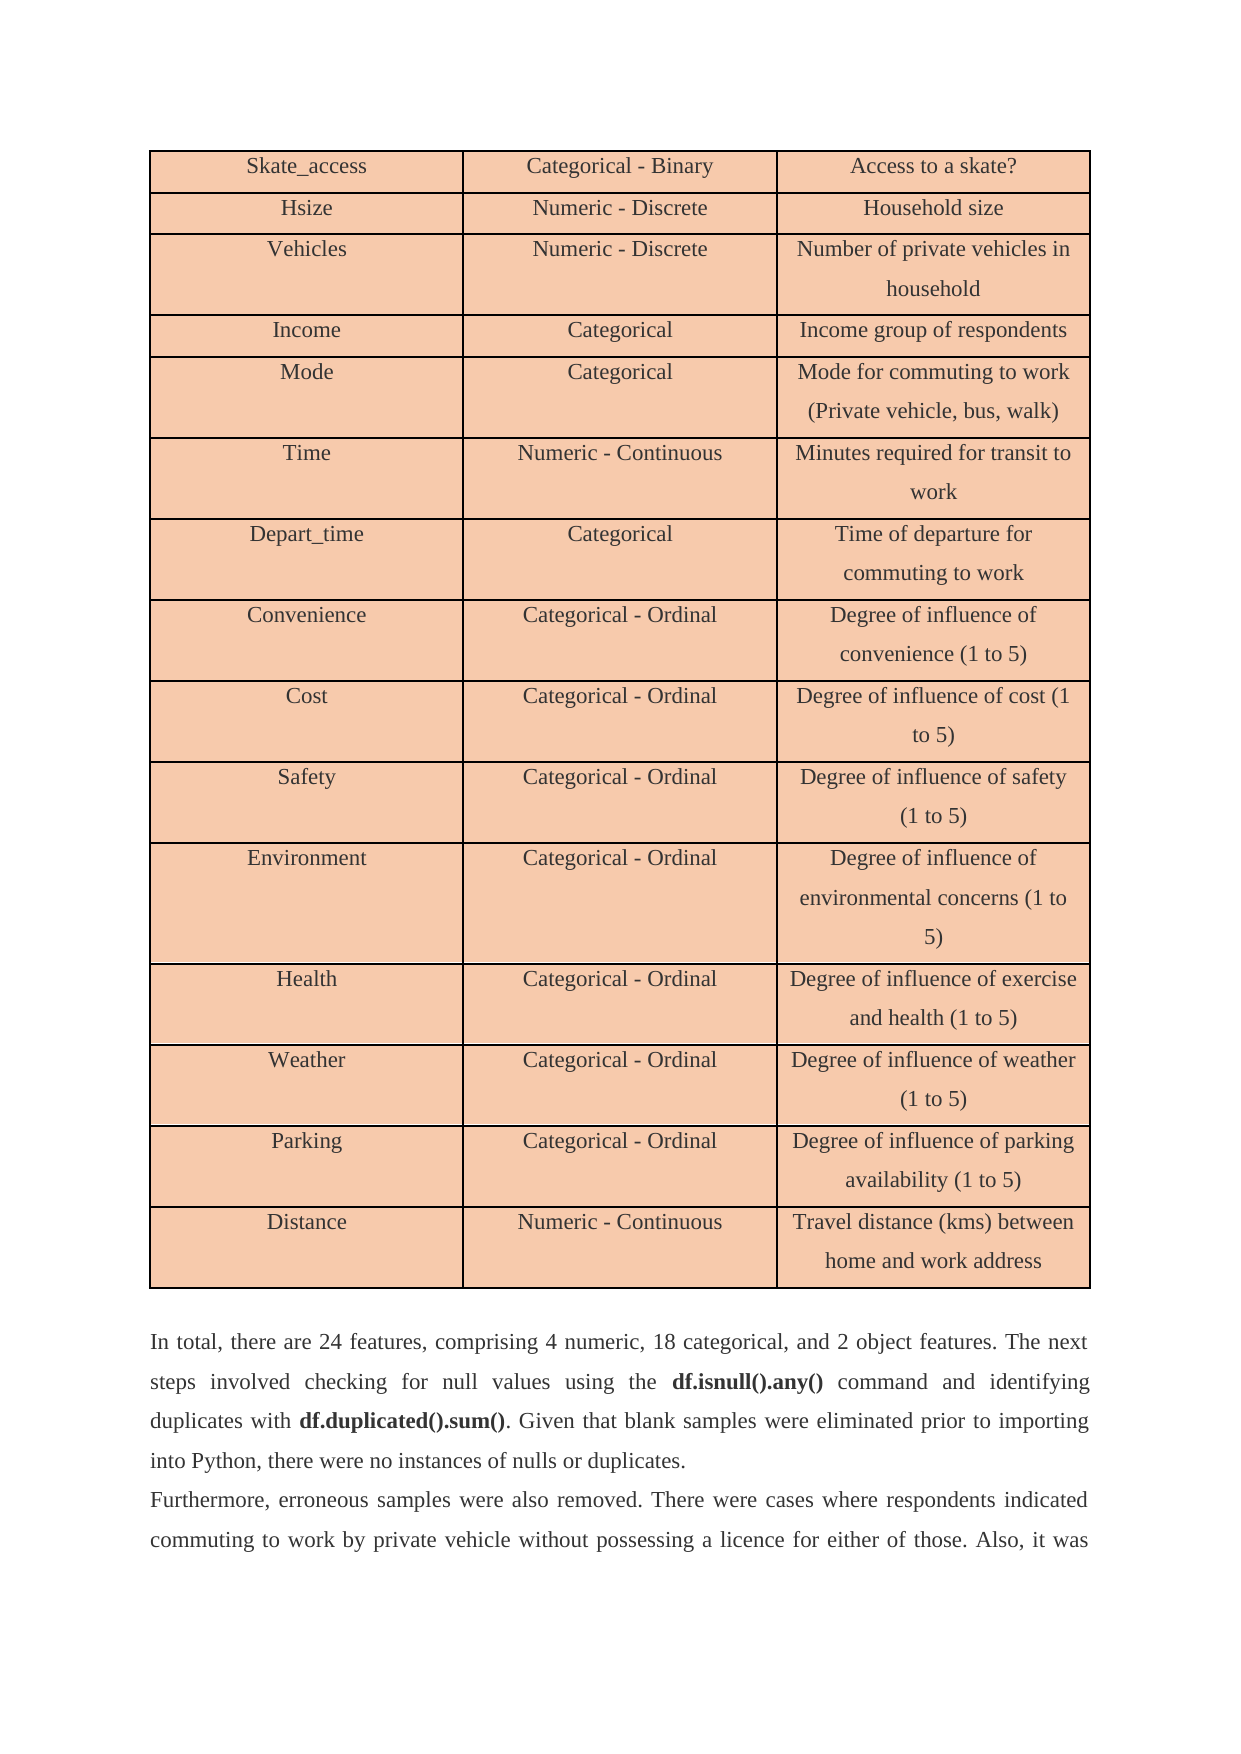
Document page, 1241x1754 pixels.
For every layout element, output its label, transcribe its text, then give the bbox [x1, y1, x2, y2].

table_cell Depart_time [151, 520, 462, 599]
table_cell Degree of influence of safety (1 to 5) [778, 763, 1089, 842]
table_cell Numeric - Discrete [464, 235, 776, 314]
table_cell Income group of respondents [778, 316, 1089, 356]
table_cell Numeric - Continuous [464, 439, 776, 518]
table_cell Health [151, 965, 462, 1043]
table_cell Categorical - Ordinal [464, 682, 776, 761]
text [150, 1486, 1090, 1552]
table_cell Numeric - Discrete [464, 194, 776, 233]
table_cell Degree of influence of weather (1 to 5) [778, 1046, 1089, 1124]
table_cell Degree of influence of parking availability (1 to 5) [778, 1127, 1089, 1206]
table_cell Time of departure for commuting to work [778, 520, 1089, 599]
table_cell Access to a skate? [778, 152, 1089, 192]
table_cell Mode for commuting to work (Private vehicle, bus, walk) [778, 358, 1089, 437]
text In total, there are 24 features, comprising 4 numeric, 18 categorical, and 2 object features. The next steps involved checking for null values using the df.isnull().any() command and identifying duplicates with df.duplicated().sum(). Given that blank samples were eliminated prior to importing into Python, there were no instances of nulls or duplicates. [150, 1328, 1090, 1473]
table_cell Household size [778, 194, 1089, 233]
table_cell Categorical - Ordinal [464, 844, 776, 962]
table_cell Categorical [464, 358, 776, 437]
table_cell Degree of influence of convenience (1 to 5) [778, 601, 1089, 680]
table_cell Parking [151, 1127, 462, 1206]
table_cell Distance [151, 1208, 462, 1287]
table_cell Categorical - Ordinal [464, 763, 776, 842]
table_cell Categorical - Ordinal [464, 601, 776, 680]
table_cell Categorical - Ordinal [464, 965, 776, 1043]
table_cell Vehicles [151, 235, 462, 314]
table_cell Number of private vehicles in household [778, 235, 1089, 314]
table_cell Safety [151, 763, 462, 842]
table_cell Mode [151, 358, 462, 437]
table_cell Degree of influence of exercise and health (1 to 5) [778, 965, 1089, 1043]
table_cell Degree of influence of cost (1 to 5) [778, 682, 1089, 761]
table_cell Travel distance (kms) between home and work address [778, 1208, 1089, 1287]
table_cell Degree of influence of environmental concerns (1 to 5) [778, 844, 1089, 962]
table_cell Minutes required for transit to work [778, 439, 1089, 518]
table_cell Categorical - Ordinal [464, 1127, 776, 1206]
table_cell Convenience [151, 601, 462, 680]
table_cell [464, 152, 776, 192]
table_cell Time [151, 439, 462, 518]
table_cell Numeric - Continuous [464, 1208, 776, 1287]
table_cell Skate_access [151, 152, 462, 192]
table_cell Hsize [151, 194, 462, 233]
table_cell Cost [151, 682, 462, 761]
table_cell Categorical - Ordinal [464, 1046, 776, 1124]
table_cell Categorical [464, 316, 776, 356]
table_cell Income [151, 316, 462, 356]
table_cell Weather [151, 1046, 462, 1124]
table_cell Environment [151, 844, 462, 962]
table_cell Categorical [464, 520, 776, 599]
